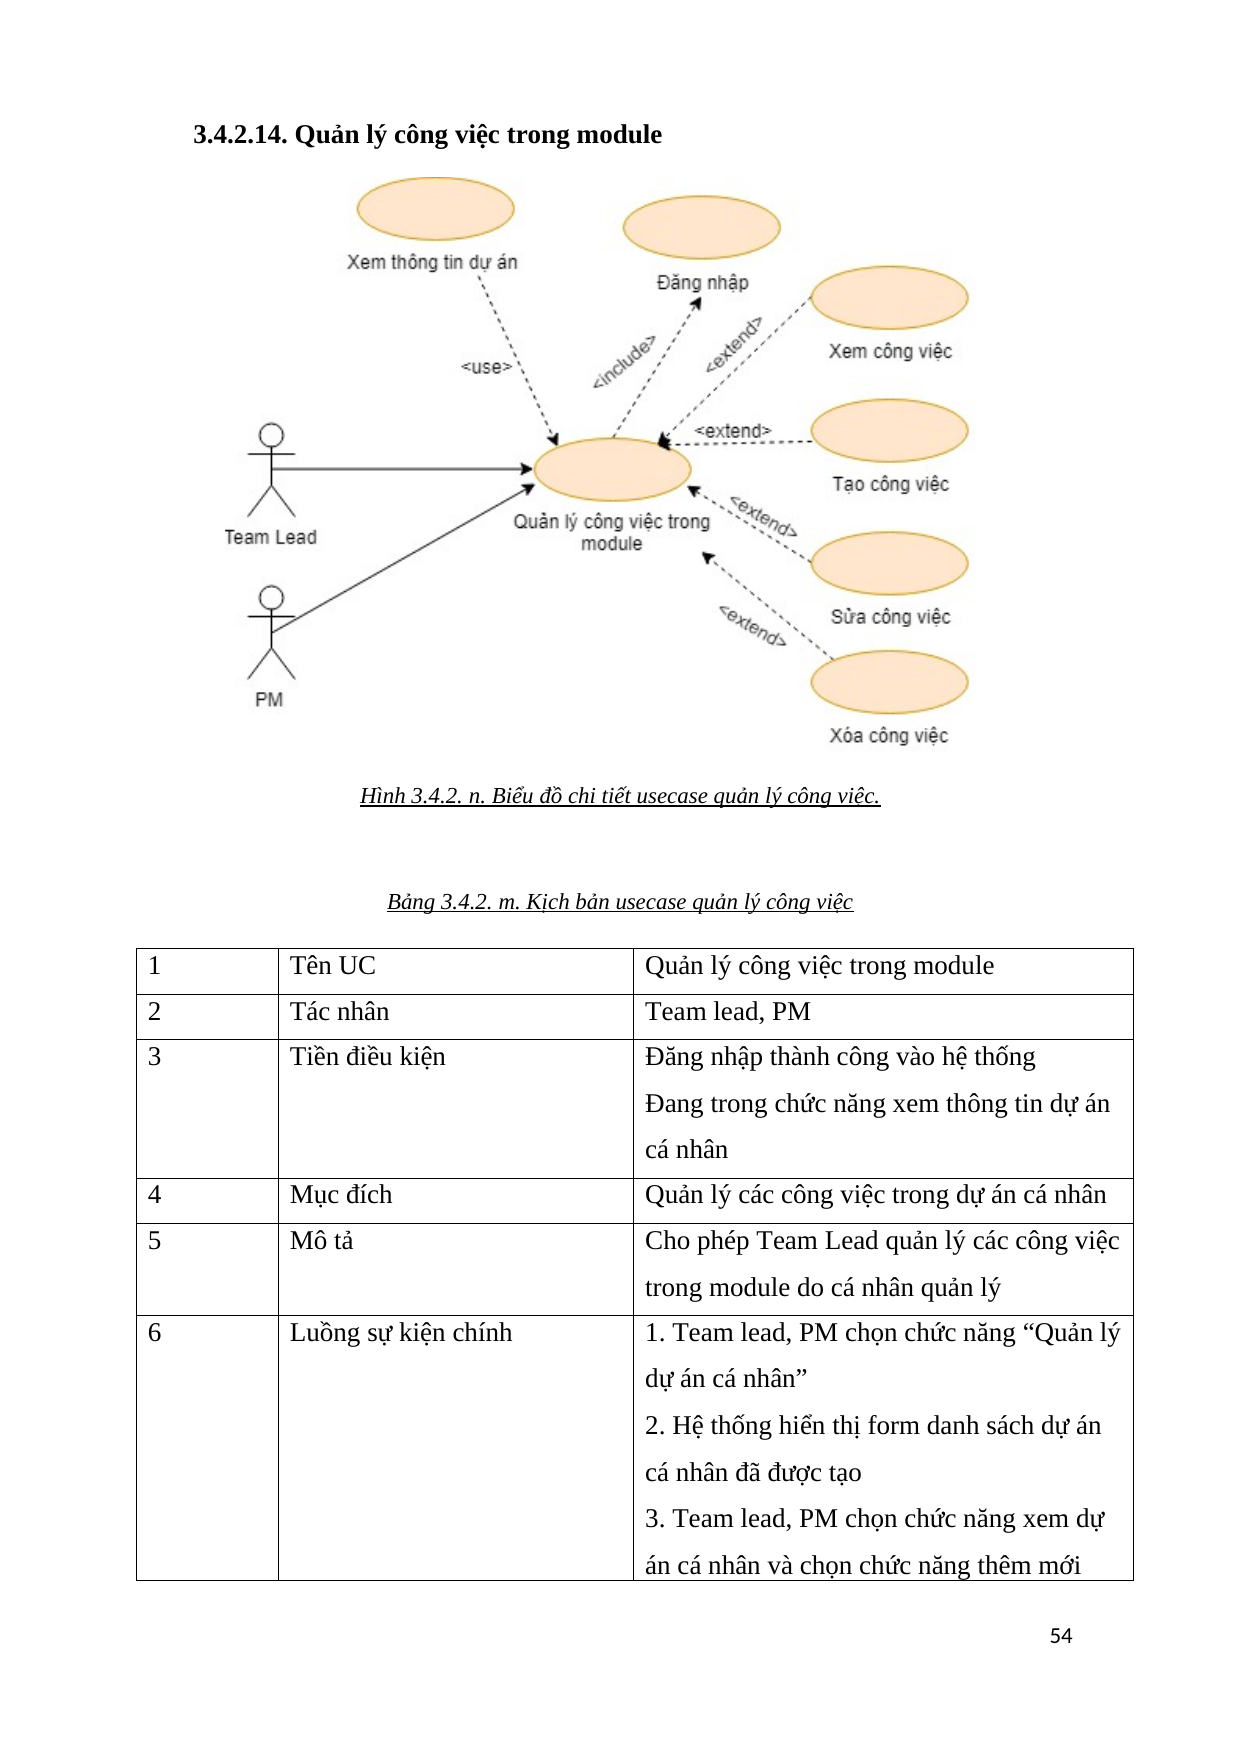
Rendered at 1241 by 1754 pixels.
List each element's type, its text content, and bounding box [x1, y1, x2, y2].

table_header Tên UC [279, 949, 633, 994]
table_cell 3 [137, 1040, 278, 1178]
table_cell Mô tả [279, 1224, 633, 1315]
table_cell Tiền điều kiện [279, 1040, 633, 1178]
picture [224, 177, 1016, 752]
table_cell Team lead, PM [634, 995, 1133, 1039]
table_header Quản lý công việc trong module [634, 949, 1133, 994]
table_cell Mục đích [279, 1179, 633, 1223]
table_cell 6 [137, 1316, 278, 1580]
table_cell Cho phép Team Lead quản lý các công việc trong module do cá nhân quản lý [634, 1224, 1133, 1315]
table_cell 4 [137, 1179, 278, 1223]
text Hình 3.4.2. n. Biểu đồ chi tiết usecase quản lý công việc. [118, 783, 1122, 809]
text Bảng 3.4.2. m. Kịch bản usecase quản lý công việc [118, 888, 1122, 914]
table_cell Luồng sự kiện chính [279, 1316, 633, 1580]
table_header 1 [137, 949, 278, 994]
subtitle 3.4.2.14. Quản lý công việc trong module [118, 118, 1122, 149]
table_cell 5 [137, 1224, 278, 1315]
table_cell Đăng nhập thành công vào hệ thống Đang trong chức năng xem thông tin dự án cá nhân [634, 1040, 1133, 1178]
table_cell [634, 1316, 1133, 1580]
table_cell Tác nhân [279, 995, 633, 1039]
table_cell Quản lý các công việc trong dự án cá nhân [634, 1179, 1133, 1223]
table_cell 2 [137, 995, 278, 1039]
